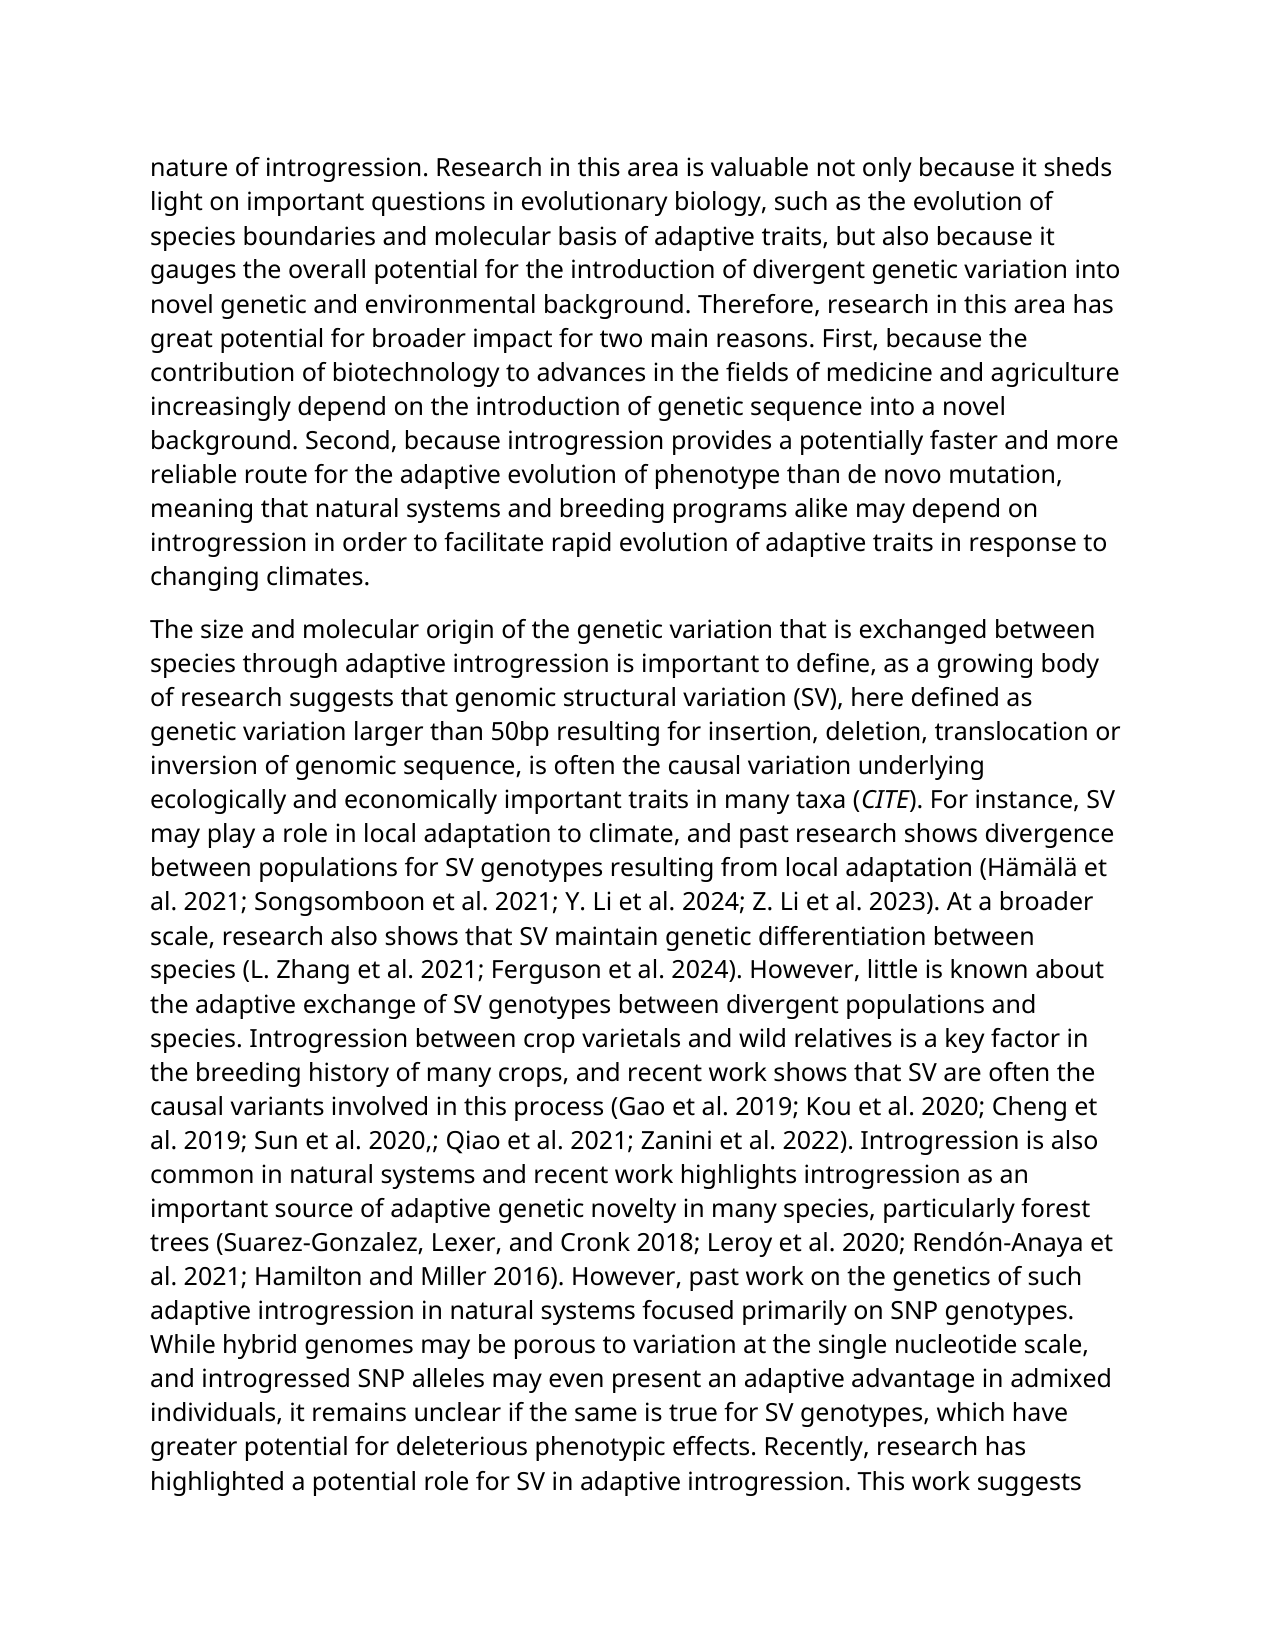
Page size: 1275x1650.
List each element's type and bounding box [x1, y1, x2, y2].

text [150, 150, 1125, 593]
text [150, 612, 1125, 1497]
